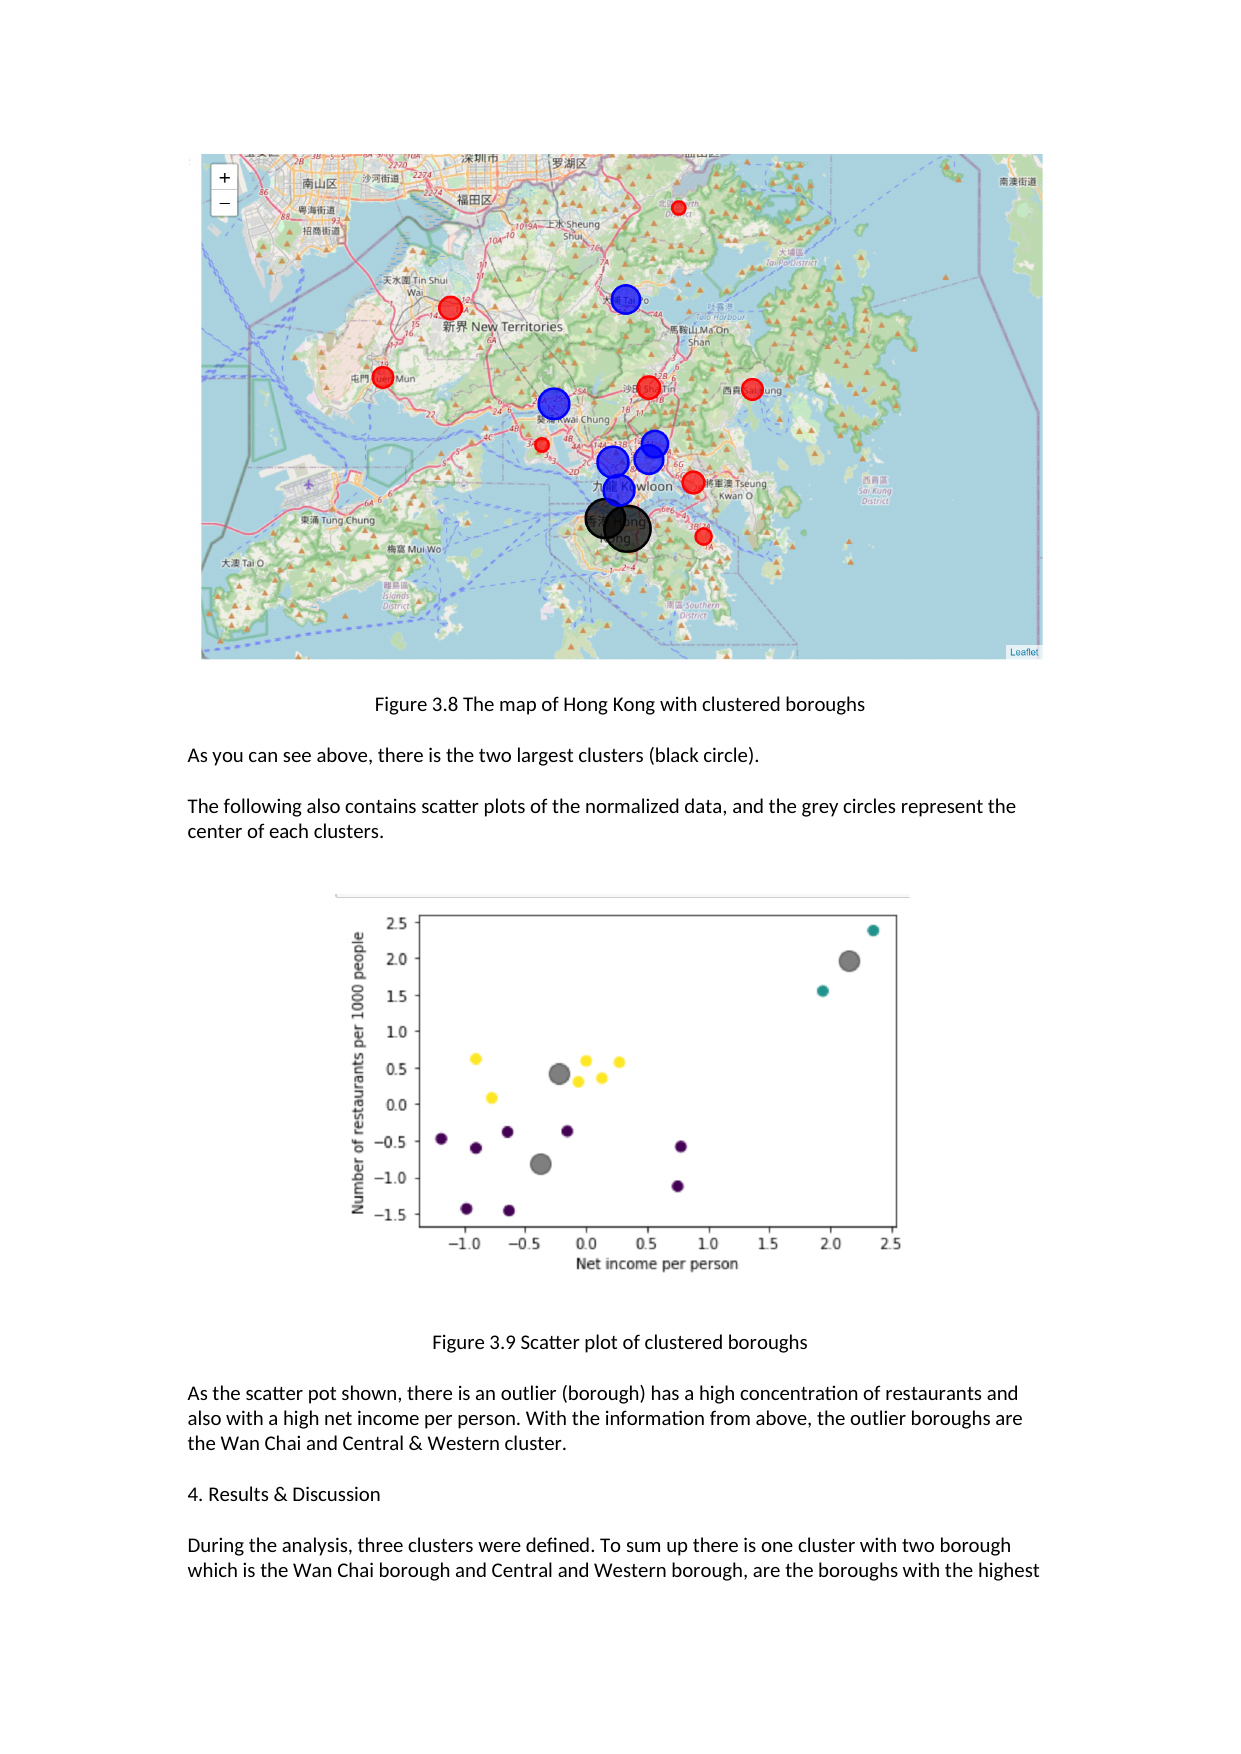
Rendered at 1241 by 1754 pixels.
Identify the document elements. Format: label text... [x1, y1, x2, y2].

picture [330, 894, 910, 1304]
list As you can see above, there is the two largest clusters (black circle). [187, 742, 1053, 767]
list Results & Discussion [187, 1481, 1053, 1507]
list The following also contains scatter plots of the normalized data, and the grey circles represent the center of each clusters. [187, 793, 1053, 844]
list Figure 3.9 Scatter plot of clustered boroughs [187, 1329, 1053, 1354]
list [187, 1532, 1053, 1583]
list Figure 3.8 The map of Hong Kong with clustered boroughs [187, 691, 1053, 717]
picture [189, 150, 1051, 666]
list As the scatter pot shown, there is an outlier (borough) has a high concentration of restaurants and also with a high net income per person. With the information from above, the outlier boroughs are the Wan Chai and Central & Western cluster. [187, 1380, 1053, 1456]
